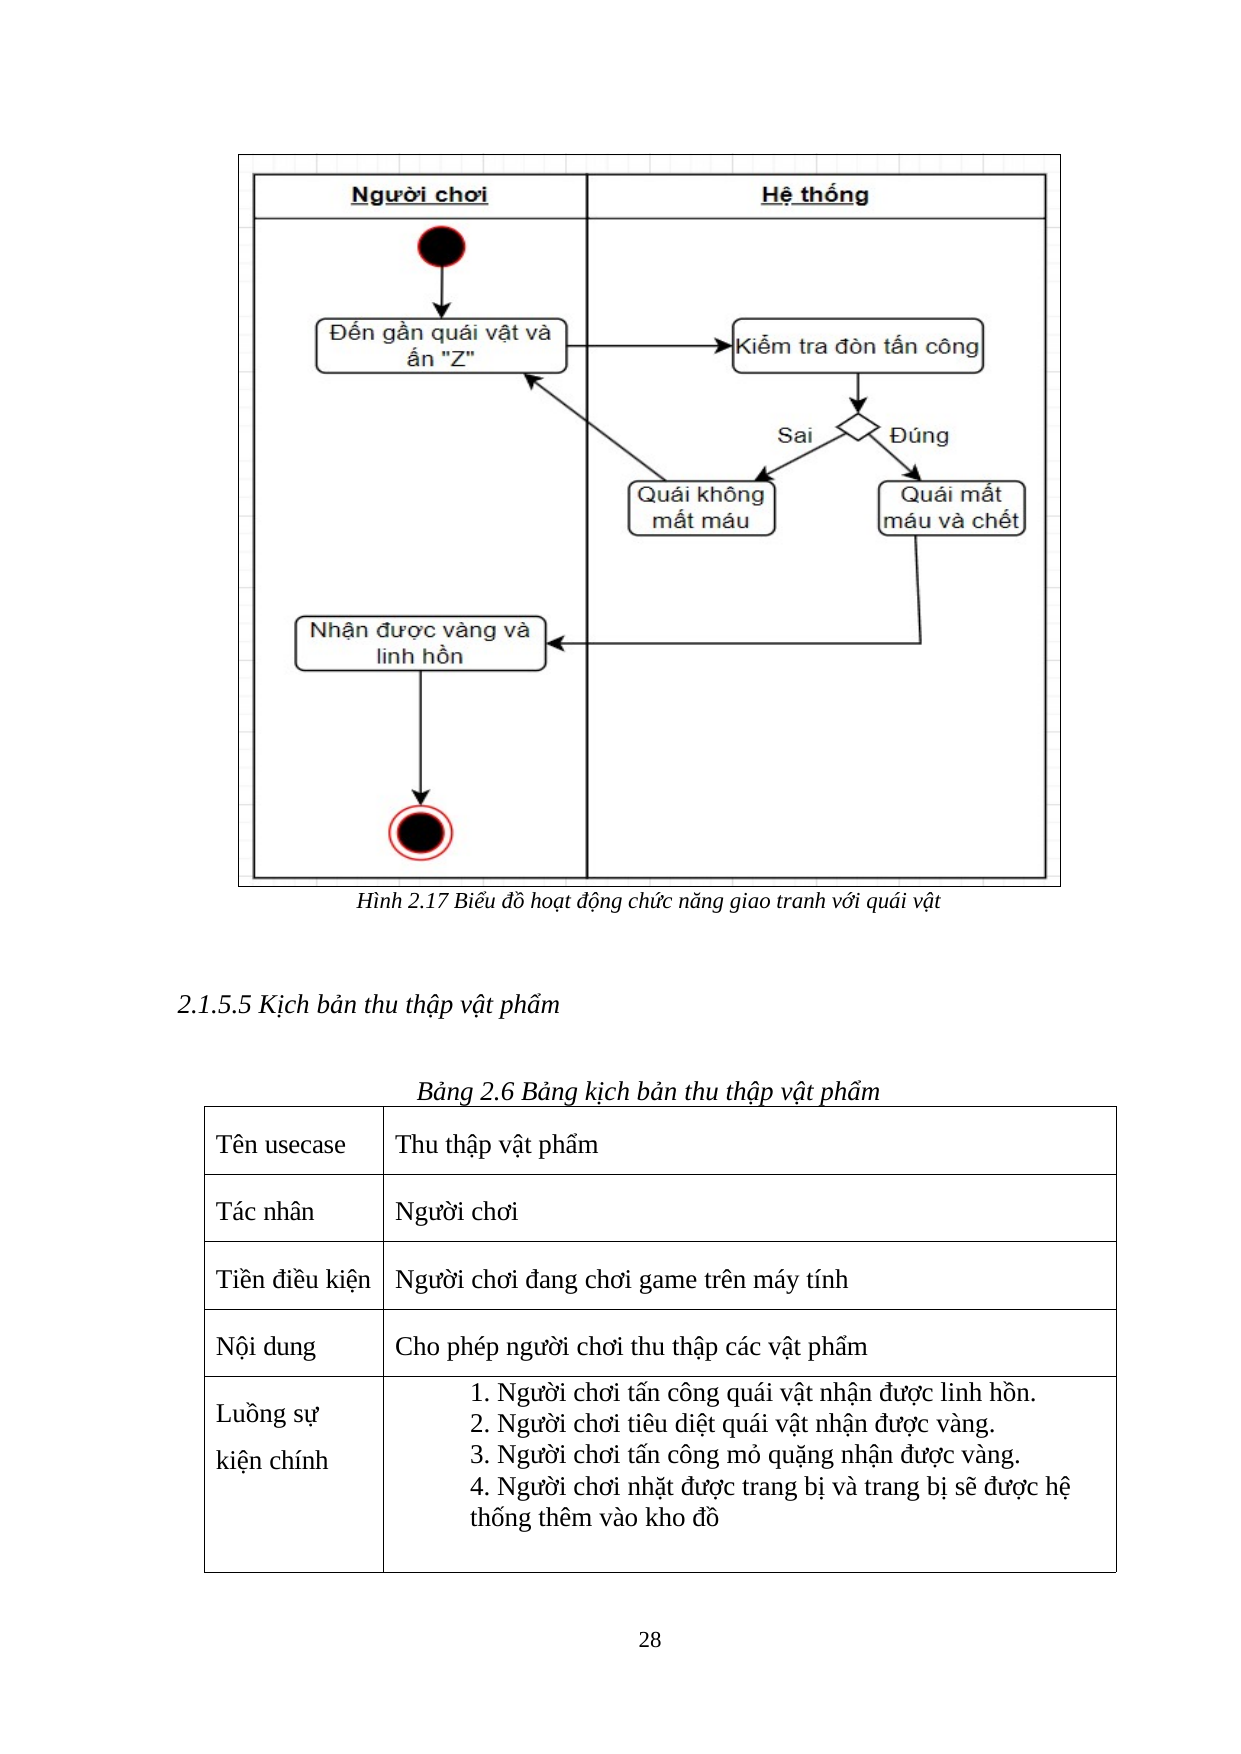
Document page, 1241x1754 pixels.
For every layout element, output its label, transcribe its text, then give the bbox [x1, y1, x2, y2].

table_cell Người chơi [384, 1175, 1116, 1241]
text Bảng 2.6 Bảng kịch bản thu thập vật phẩm [177, 1075, 1122, 1106]
table_header Thu thập vật phẩm [384, 1107, 1116, 1174]
picture [239, 155, 1060, 886]
text Hình 2.17 Biểu đồ hoạt động chức năng giao tranh với quái vật [177, 887, 1122, 913]
table_cell Người chơi đang chơi game trên máy tính [384, 1242, 1116, 1309]
table_cell Nội dung [205, 1310, 383, 1376]
subtitle 2.1.5.5 Kịch bản thu thập vật phẩm [177, 988, 1122, 1019]
table_cell Cho phép người chơi thu thập các vật phẩm [384, 1310, 1116, 1376]
table_header Tên usecase [205, 1107, 383, 1174]
table_cell Tác nhân [205, 1175, 383, 1241]
table_cell 1. Người chơi tấn công quái vật nhận được linh hồn. 2. Người chơi tiêu diệt quái vật nhận được vàng. 3. Người chơi tấn công mỏ quặng nhận được vàng. 4. Người chơi nhặt được trang bị và trang bị sẽ được hệ thống thêm vào kho đồ [384, 1377, 1116, 1572]
table_cell Luồng sự kiện chính [205, 1377, 383, 1572]
table_cell Tiền điều kiện [205, 1242, 383, 1309]
